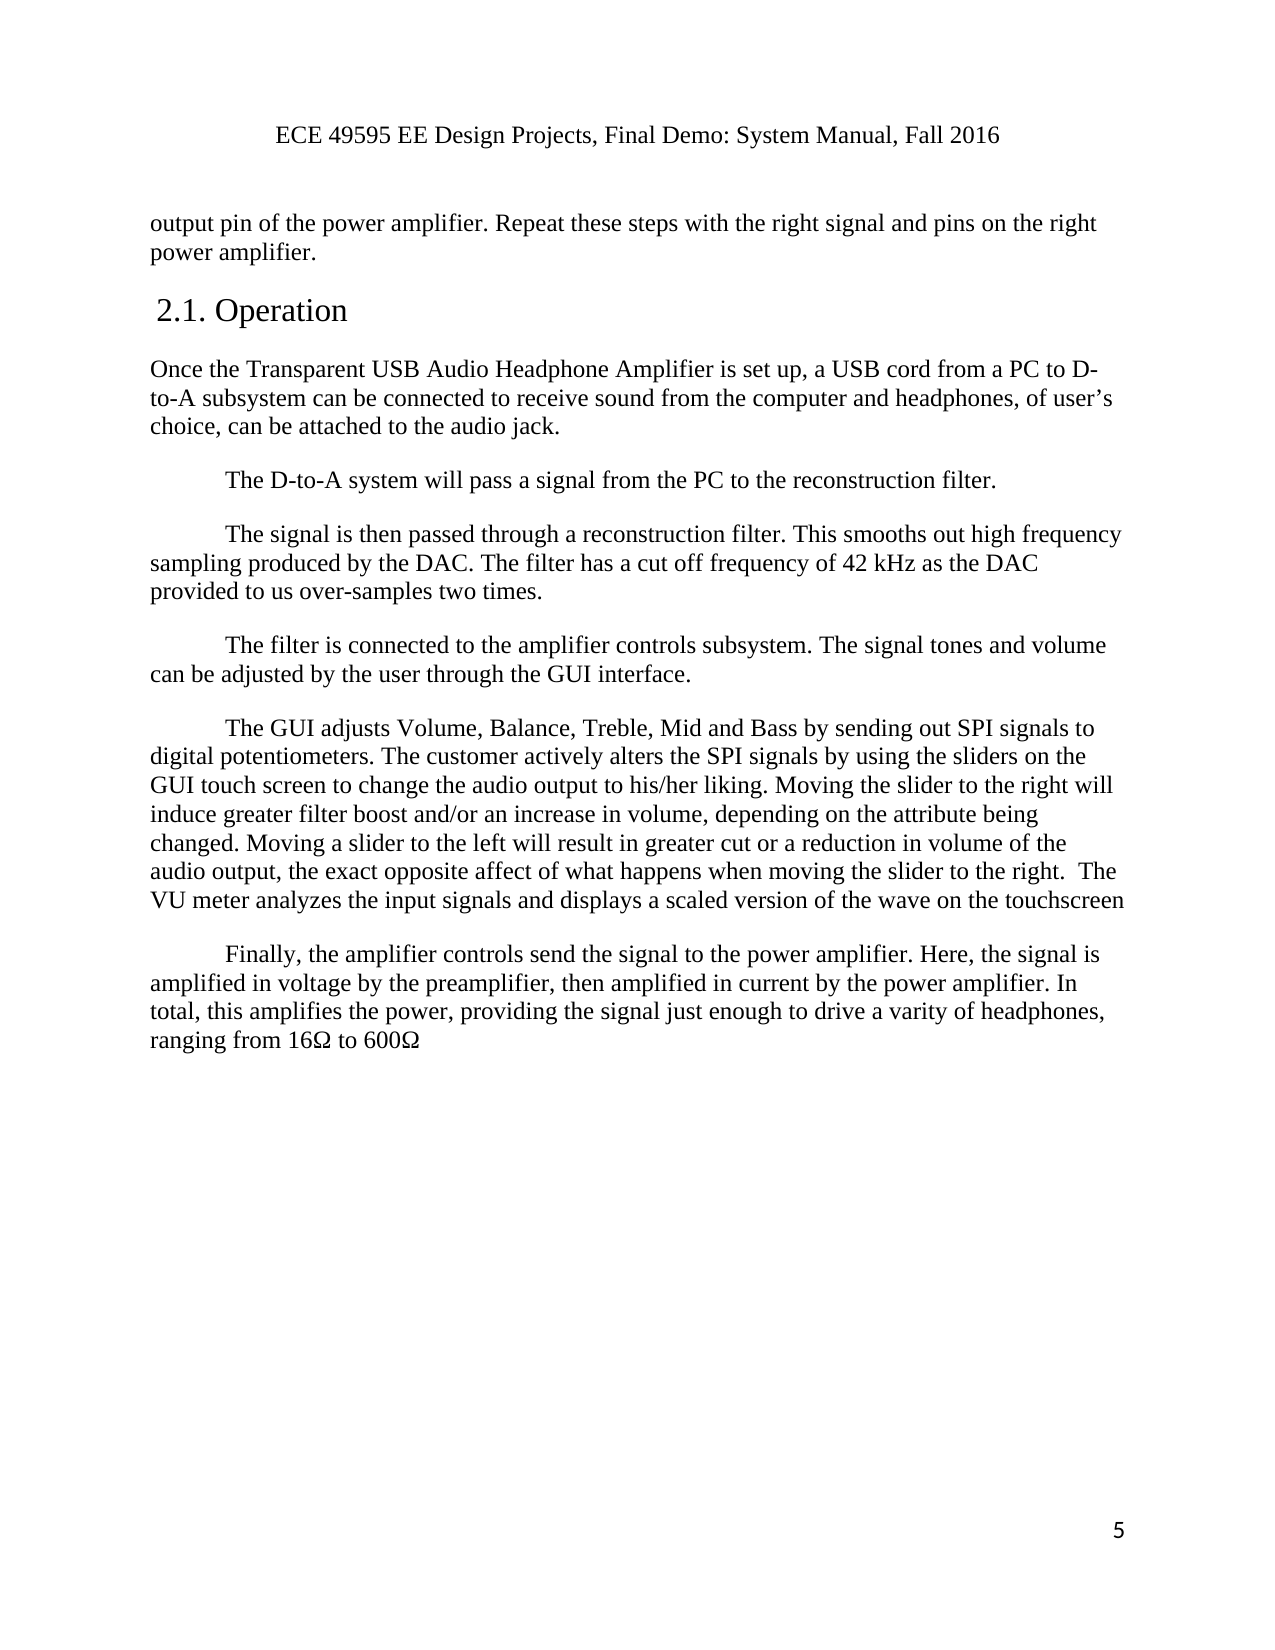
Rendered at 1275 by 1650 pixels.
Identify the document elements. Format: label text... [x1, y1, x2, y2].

text The filter is connected to the amplifier controls subsystem. The signal tones and volume can be adjusted by the user through the GUI interface. [150, 630, 1125, 688]
text Finally, the amplifier controls send the signal to the power amplifier. Here, the signal is amplified in voltage by the preamplifier, then amplified in current by the power amplifier. In total, this amplifies the power, providing the signal just enough to drive a varity of headphones, ranging from 16Ω to 600Ω [150, 939, 1125, 1054]
text 2.1. Operation [150, 291, 1125, 329]
text The GUI adjusts Volume, Balance, Treble, Mid and Bass by sending out SPI signals to digital potentiometers. The customer actively alters the SPI signals by using the sliders on the GUI touch screen to change the audio output to his/her liking. Moving the slider to the right will induce greater filter boost and/or an increase in volume, depending on the attribute being changed. Moving a slider to the left will result in greater cut or a reduction in volume of the audio output, the exact opposite affect of what happens when moving the slider to the right. The VU meter analyzes the input signals and displays a scaled version of the wave on the touchscreen [150, 713, 1125, 914]
text The signal is then passed through a reconstruction filter. This smooths out high frequency sampling produced by the DAC. The filter has a cut off frequency of 42 kHz as the DAC provided to us over-samples two times. [150, 519, 1125, 605]
text The D-to-A system will pass a signal from the PC to the reconstruction filter. [150, 465, 1125, 494]
text Once the Transparent USB Audio Headphone Amplifier is set up, a USB cord from a PC to D-to-A subsystem can be connected to receive sound from the computer and headphones, of user’s choice, can be attached to the audio jack. [150, 354, 1125, 440]
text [150, 208, 1125, 266]
